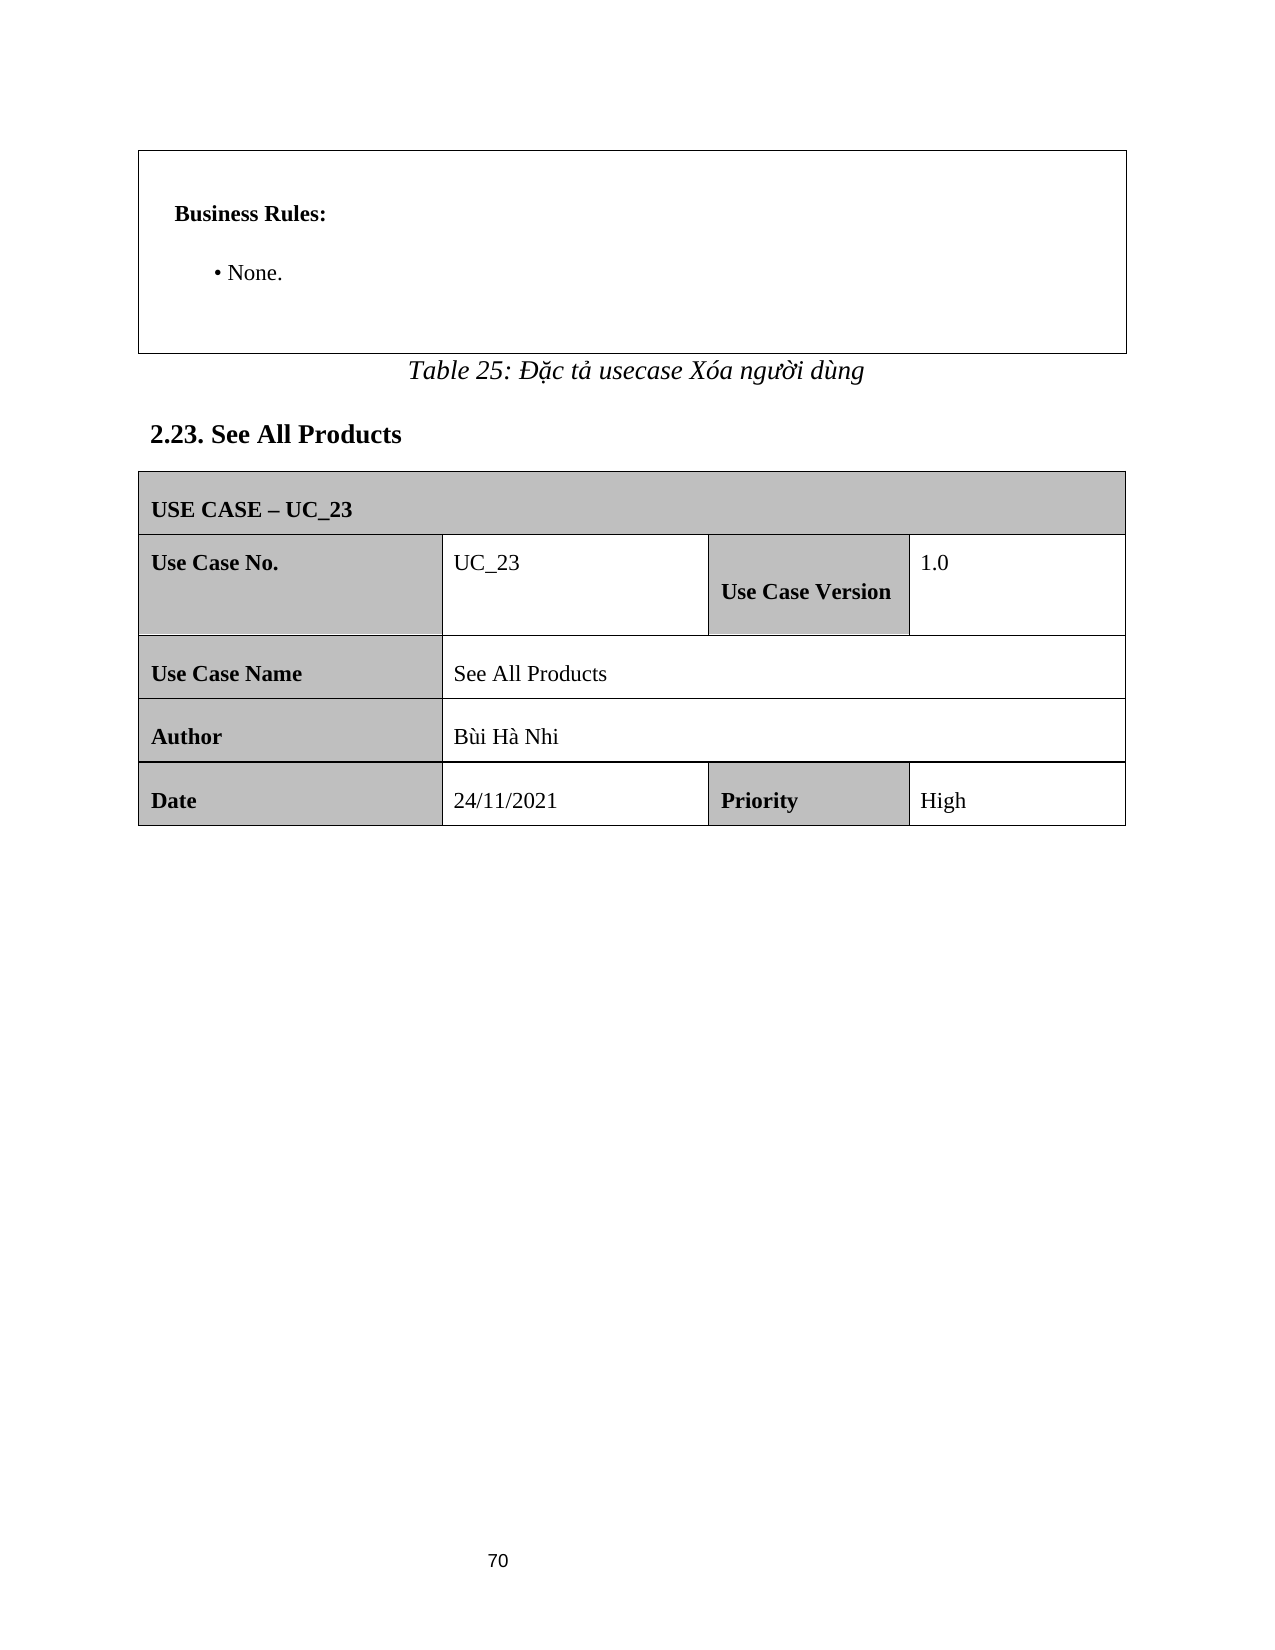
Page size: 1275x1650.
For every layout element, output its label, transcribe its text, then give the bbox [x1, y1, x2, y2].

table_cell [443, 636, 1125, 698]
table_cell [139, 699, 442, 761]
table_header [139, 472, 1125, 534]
subtitle 2.23. See All Products [150, 419, 1125, 450]
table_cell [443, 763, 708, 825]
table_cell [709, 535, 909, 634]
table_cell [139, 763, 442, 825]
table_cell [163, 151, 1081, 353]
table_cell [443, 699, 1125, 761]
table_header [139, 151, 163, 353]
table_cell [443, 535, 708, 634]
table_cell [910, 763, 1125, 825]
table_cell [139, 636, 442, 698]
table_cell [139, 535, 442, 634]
text Table 25: Đặc tả usecase Xóa người dùng [150, 354, 1125, 385]
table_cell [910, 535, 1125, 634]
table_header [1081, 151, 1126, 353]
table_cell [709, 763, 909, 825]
